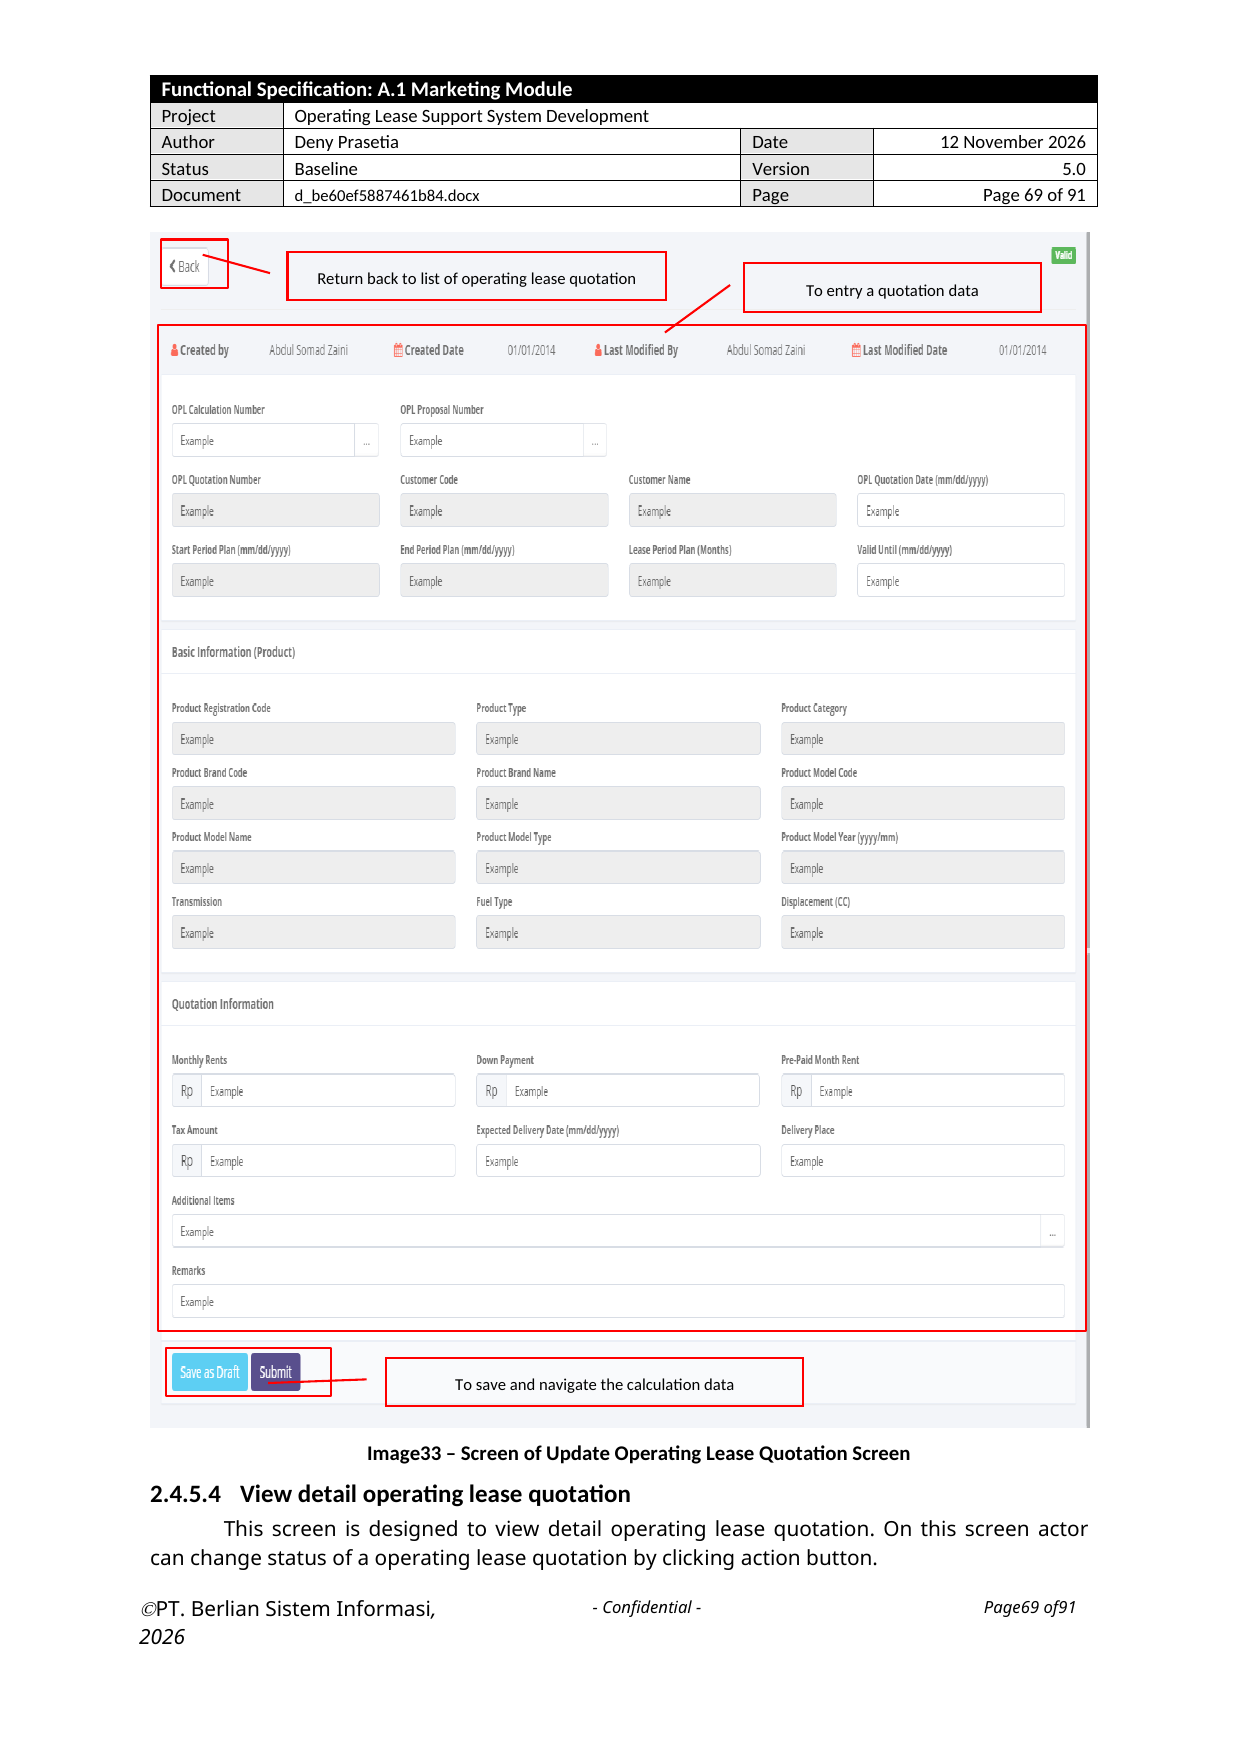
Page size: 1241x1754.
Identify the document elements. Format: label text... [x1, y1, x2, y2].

subtitle View detail operating lease quotation [150, 1478, 1090, 1508]
text This screen is designed to view detail operating lease quotation. On this screen actor can change status of a operating lease quotation by clicking action button. [150, 1514, 1090, 1571]
text Image33 – Screen of Update Operating Lease Quotation Screen [187, 1440, 1090, 1465]
picture [150, 232, 1090, 1428]
